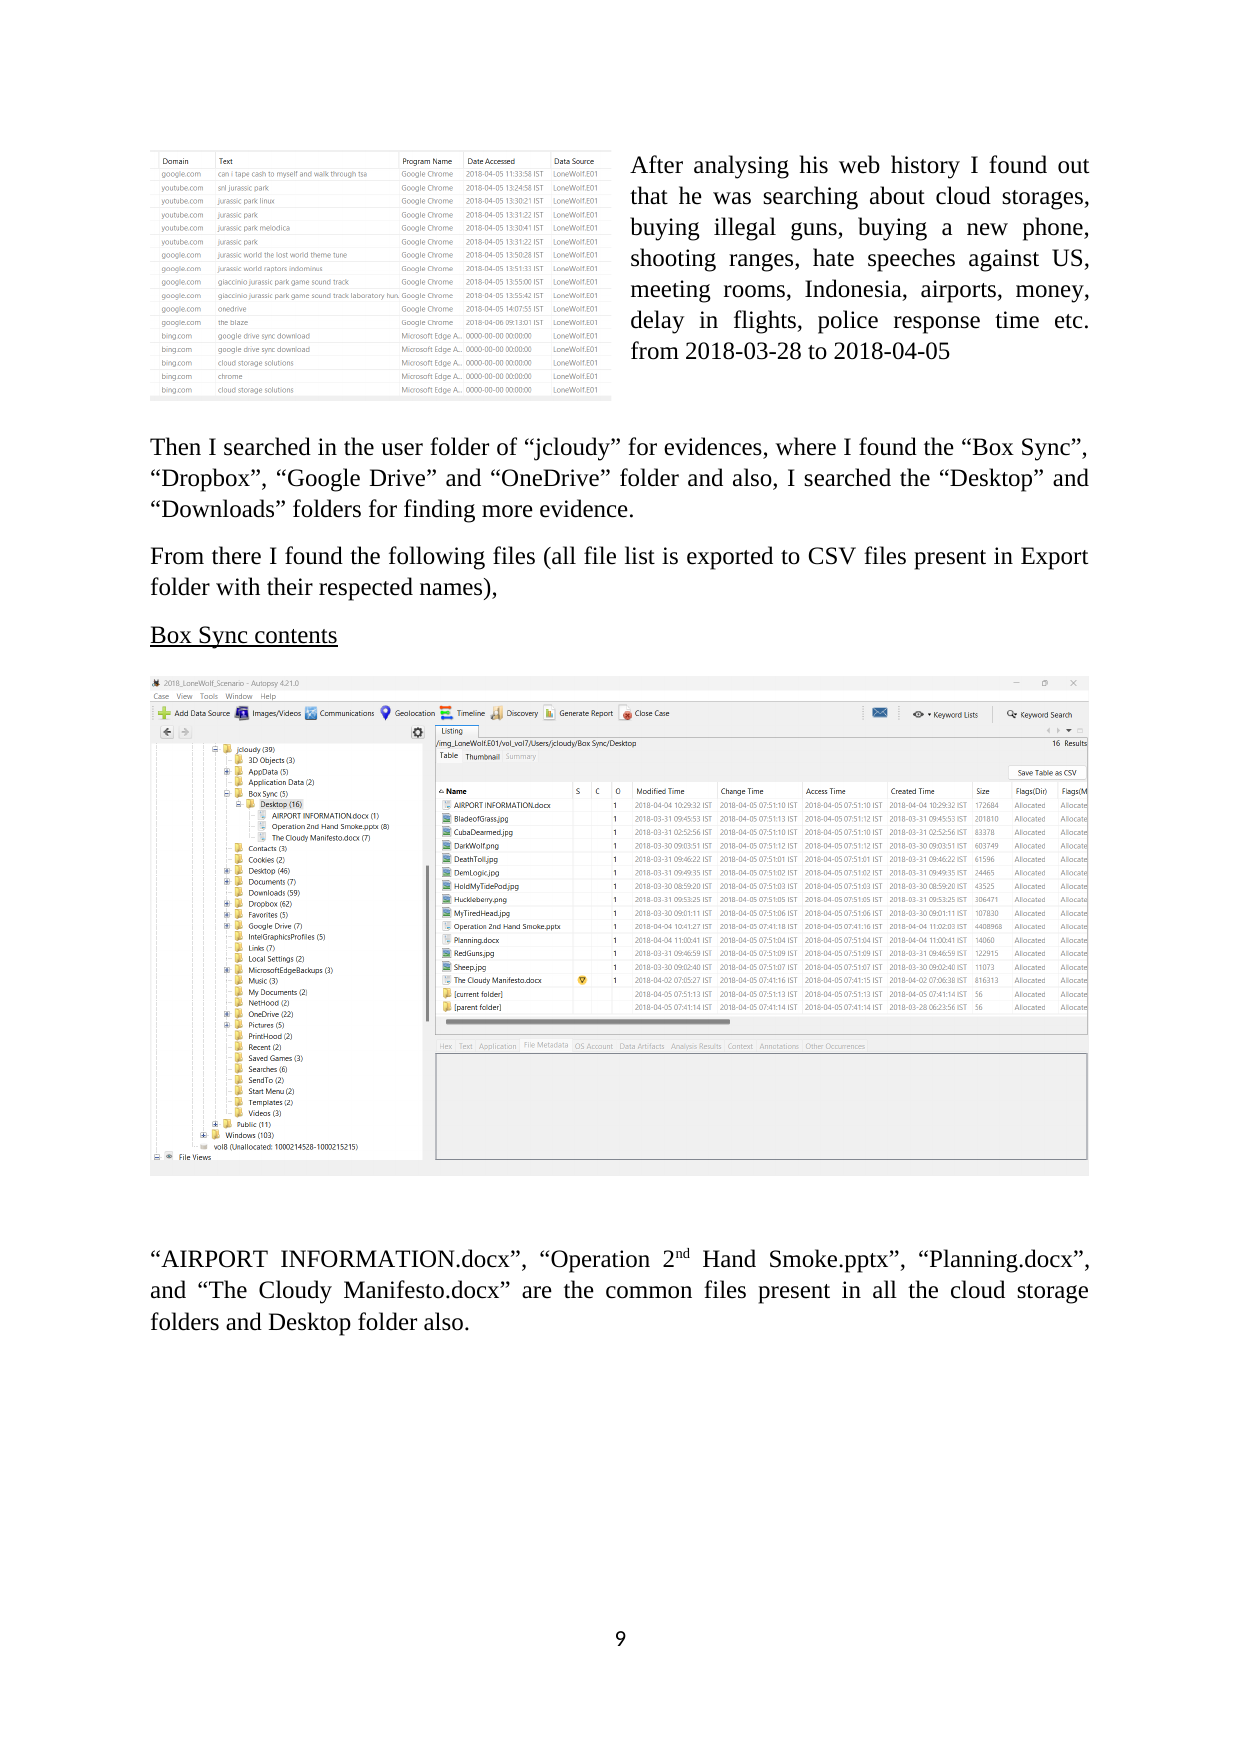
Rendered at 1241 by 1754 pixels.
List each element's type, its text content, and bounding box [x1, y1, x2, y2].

picture [150, 150, 612, 401]
text “AIRPORT INFORMATION.docx”, “Operation 2nd Hand Smoke.pptx”, “Planning.docx”, and “The Cloudy Manifesto.docx” are the common files present in all the cloud storage folders and Desktop folder also. [150, 1244, 1090, 1335]
text After analysing his web history I found out that he was searching about cloud storages, buying illegal guns, buying a new phone, shooting ranges, hate speeches against US, meeting rooms, Indonesia, airports, money, delay in flights, police response time etc. from 2018-03-28 to 2018-04-05 [612, 150, 1090, 365]
text Box Sync contents [150, 620, 1090, 649]
picture [150, 676, 1089, 1176]
text Then I searched in the user folder of “jcloudy” for evidences, where I found the “Box Sync”, “Dropbox”, “Google Drive” and “OneDrive” folder and also, I searched the “Desktop” and “Downloads” folders for finding more evidence. [150, 432, 1090, 522]
text From there I found the following files (all file list is exported to CSV files present in Export folder with their respected names), [150, 541, 1090, 601]
